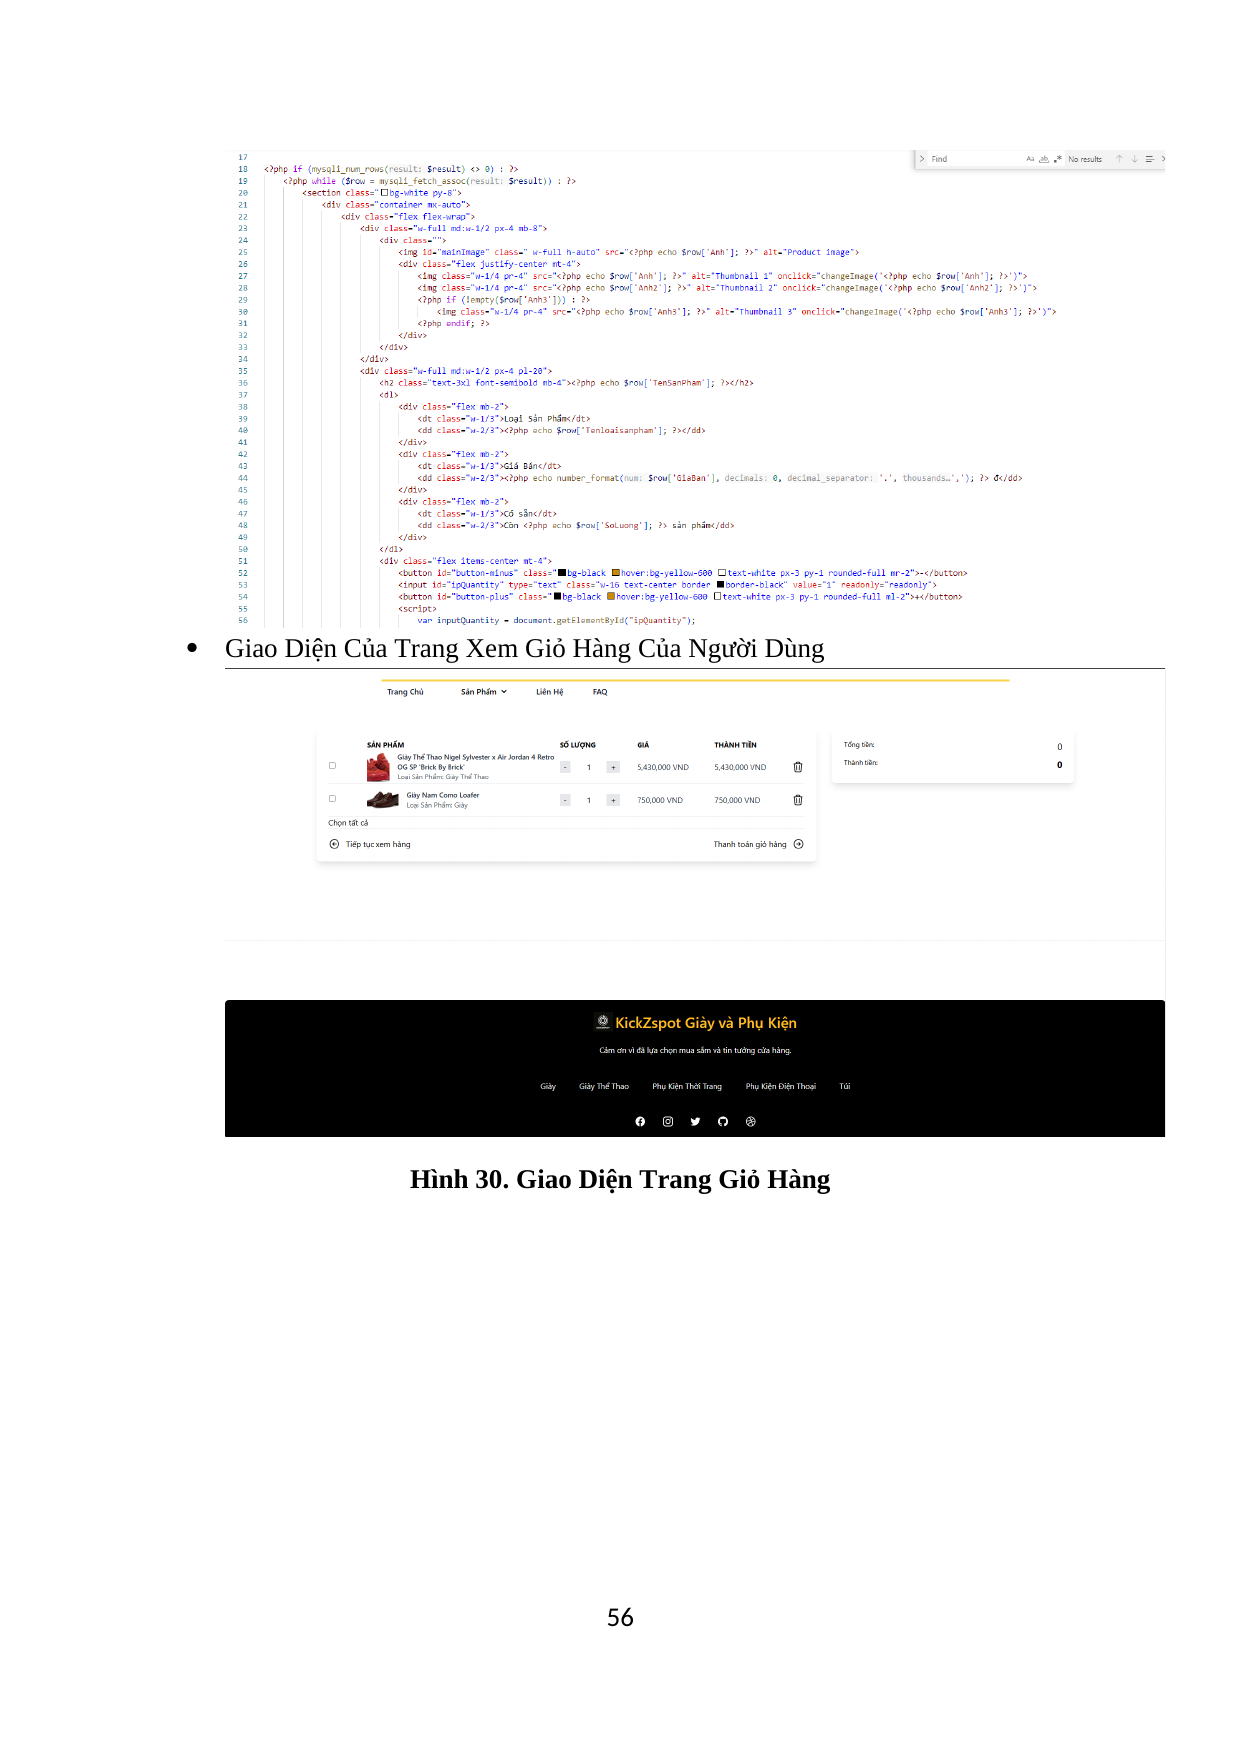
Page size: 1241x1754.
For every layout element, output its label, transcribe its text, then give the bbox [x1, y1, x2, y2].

text Hình 30. Giao Diện Trang Giỏ Hàng [150, 1163, 1090, 1194]
picture [225, 668, 1166, 1137]
list Giao Diện Của Trang Xem Giỏ Hàng Của Người Dùng [187, 632, 1090, 663]
picture [225, 150, 1166, 628]
